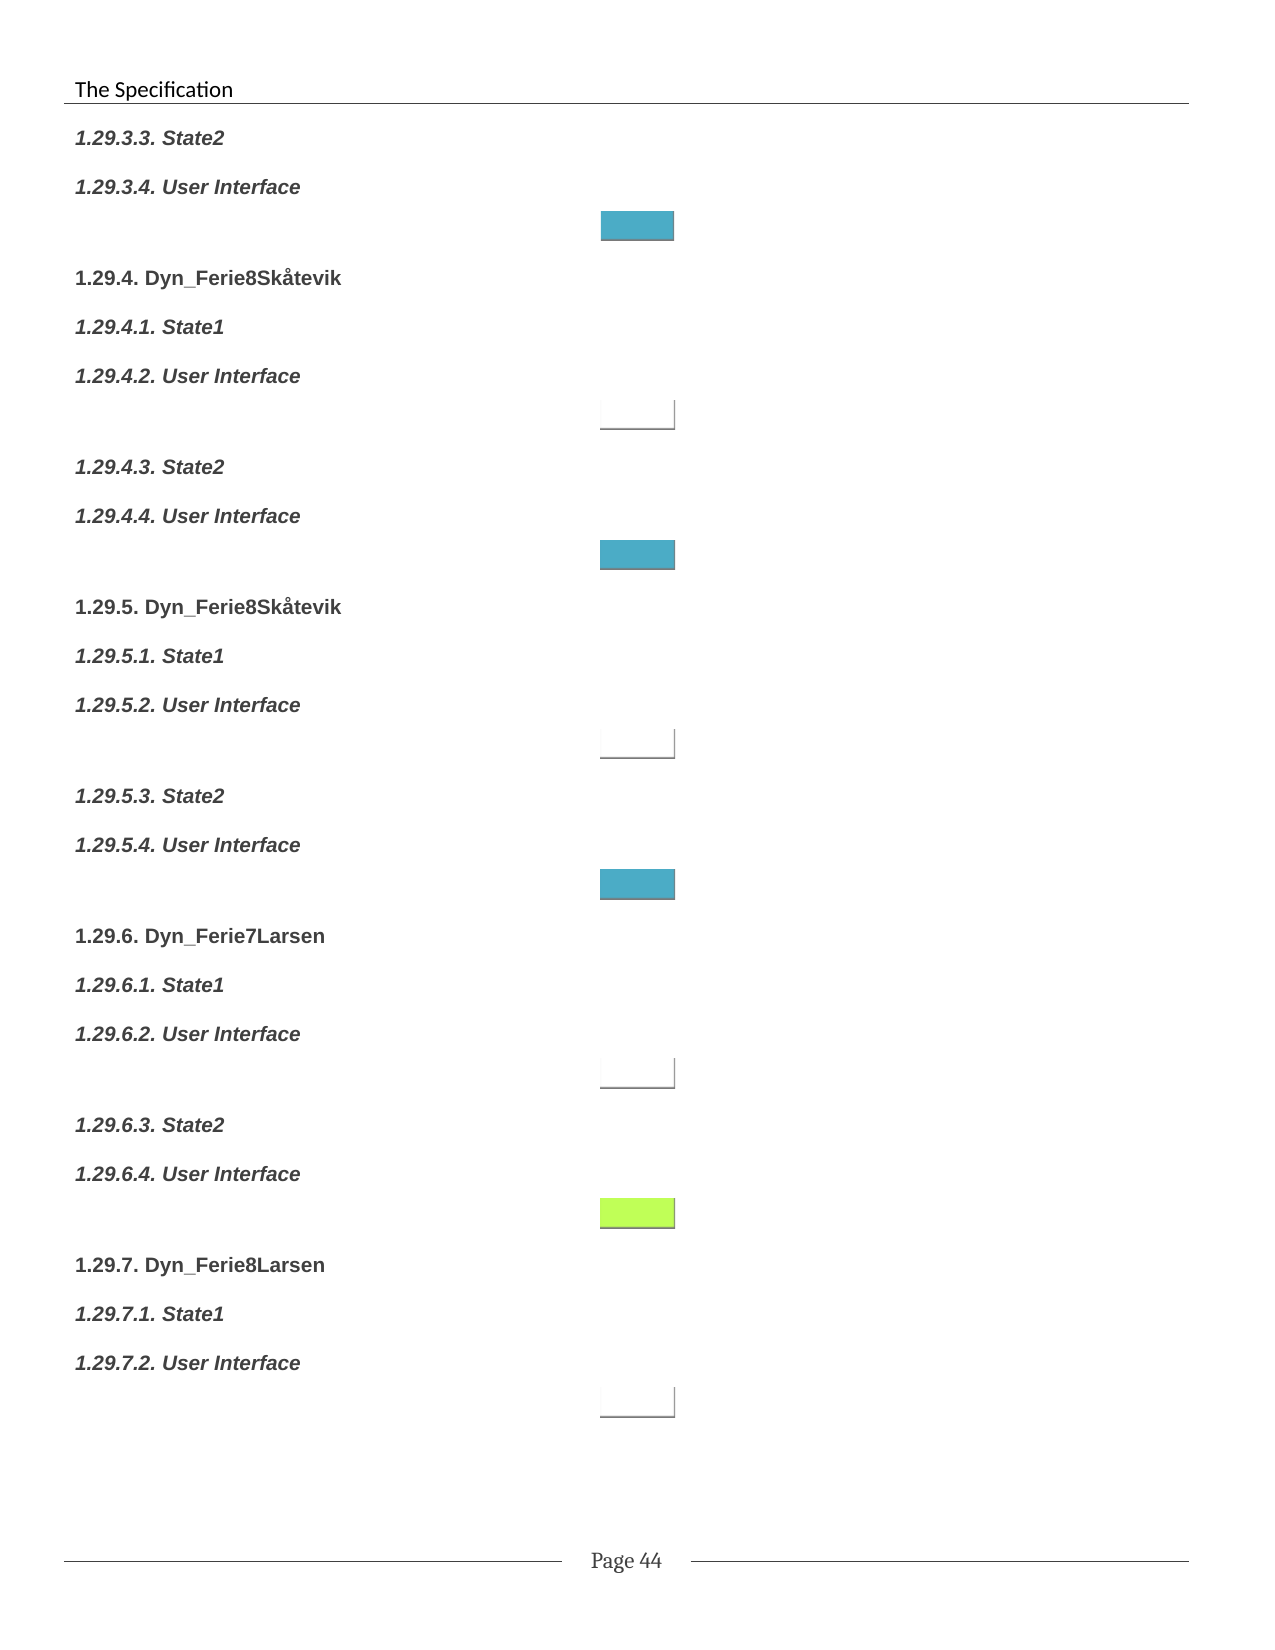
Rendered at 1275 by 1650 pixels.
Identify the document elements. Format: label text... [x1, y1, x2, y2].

subtitle User Interface [75, 364, 1200, 388]
subtitle Dyn_Ferie8Skåtevik [75, 595, 1200, 619]
subtitle User Interface [75, 1162, 1200, 1186]
subtitle State1 [75, 1302, 1200, 1326]
subtitle User Interface [75, 504, 1200, 528]
subtitle Dyn_Ferie7Larsen [75, 924, 1200, 948]
subtitle User Interface [75, 1351, 1200, 1375]
subtitle State1 [75, 973, 1200, 997]
subtitle State2 [75, 126, 1200, 150]
subtitle User Interface [75, 833, 1200, 857]
subtitle Dyn_Ferie8Skåtevik [75, 266, 1200, 290]
subtitle State2 [75, 455, 1200, 479]
subtitle User Interface [75, 693, 1200, 717]
subtitle State2 [75, 784, 1200, 808]
subtitle State2 [75, 1113, 1200, 1137]
subtitle User Interface [75, 175, 1200, 199]
subtitle State1 [75, 644, 1200, 668]
subtitle State1 [75, 315, 1200, 339]
subtitle User Interface [75, 1022, 1200, 1046]
subtitle Dyn_Ferie8Larsen [75, 1253, 1200, 1277]
